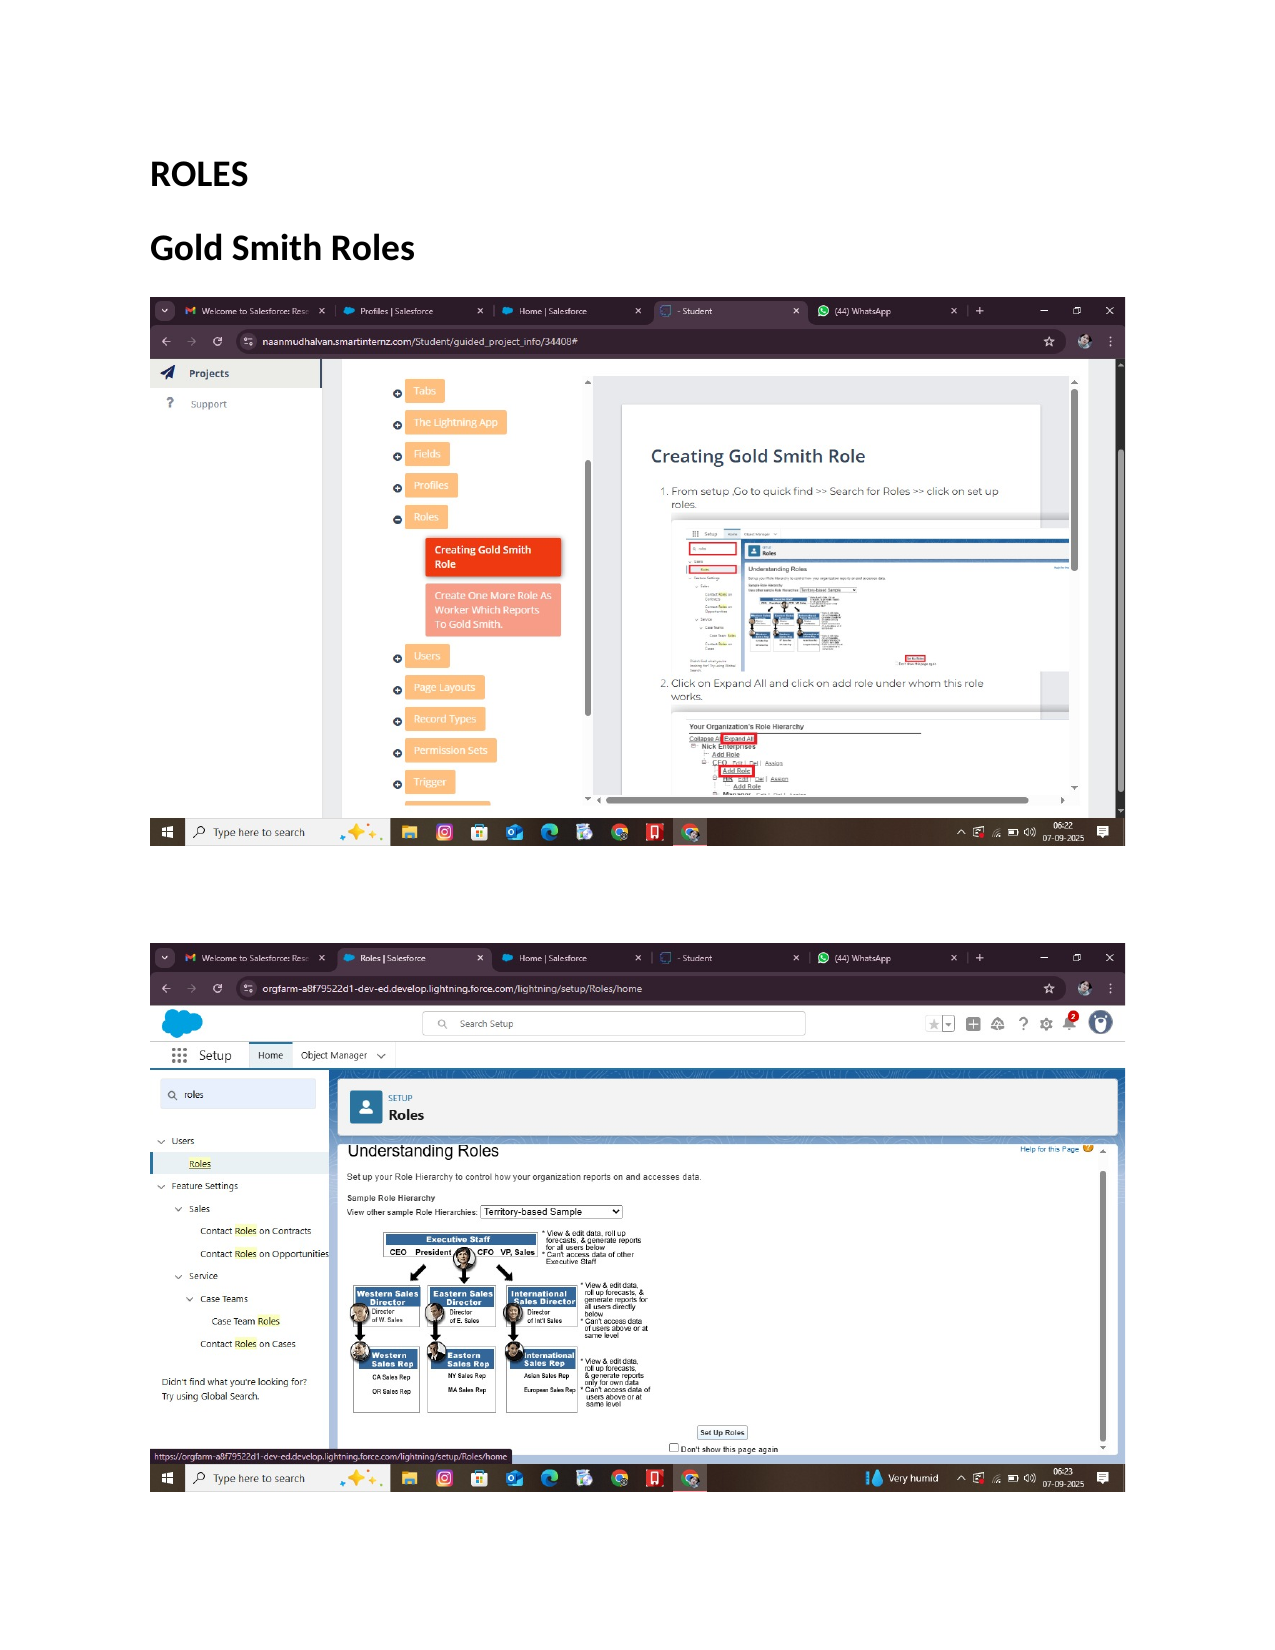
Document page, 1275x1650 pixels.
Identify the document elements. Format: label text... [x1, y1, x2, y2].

text ROLES [150, 150, 1125, 196]
text Gold Smith Roles [150, 223, 1125, 269]
picture [150, 297, 1125, 846]
picture [150, 943, 1125, 1492]
